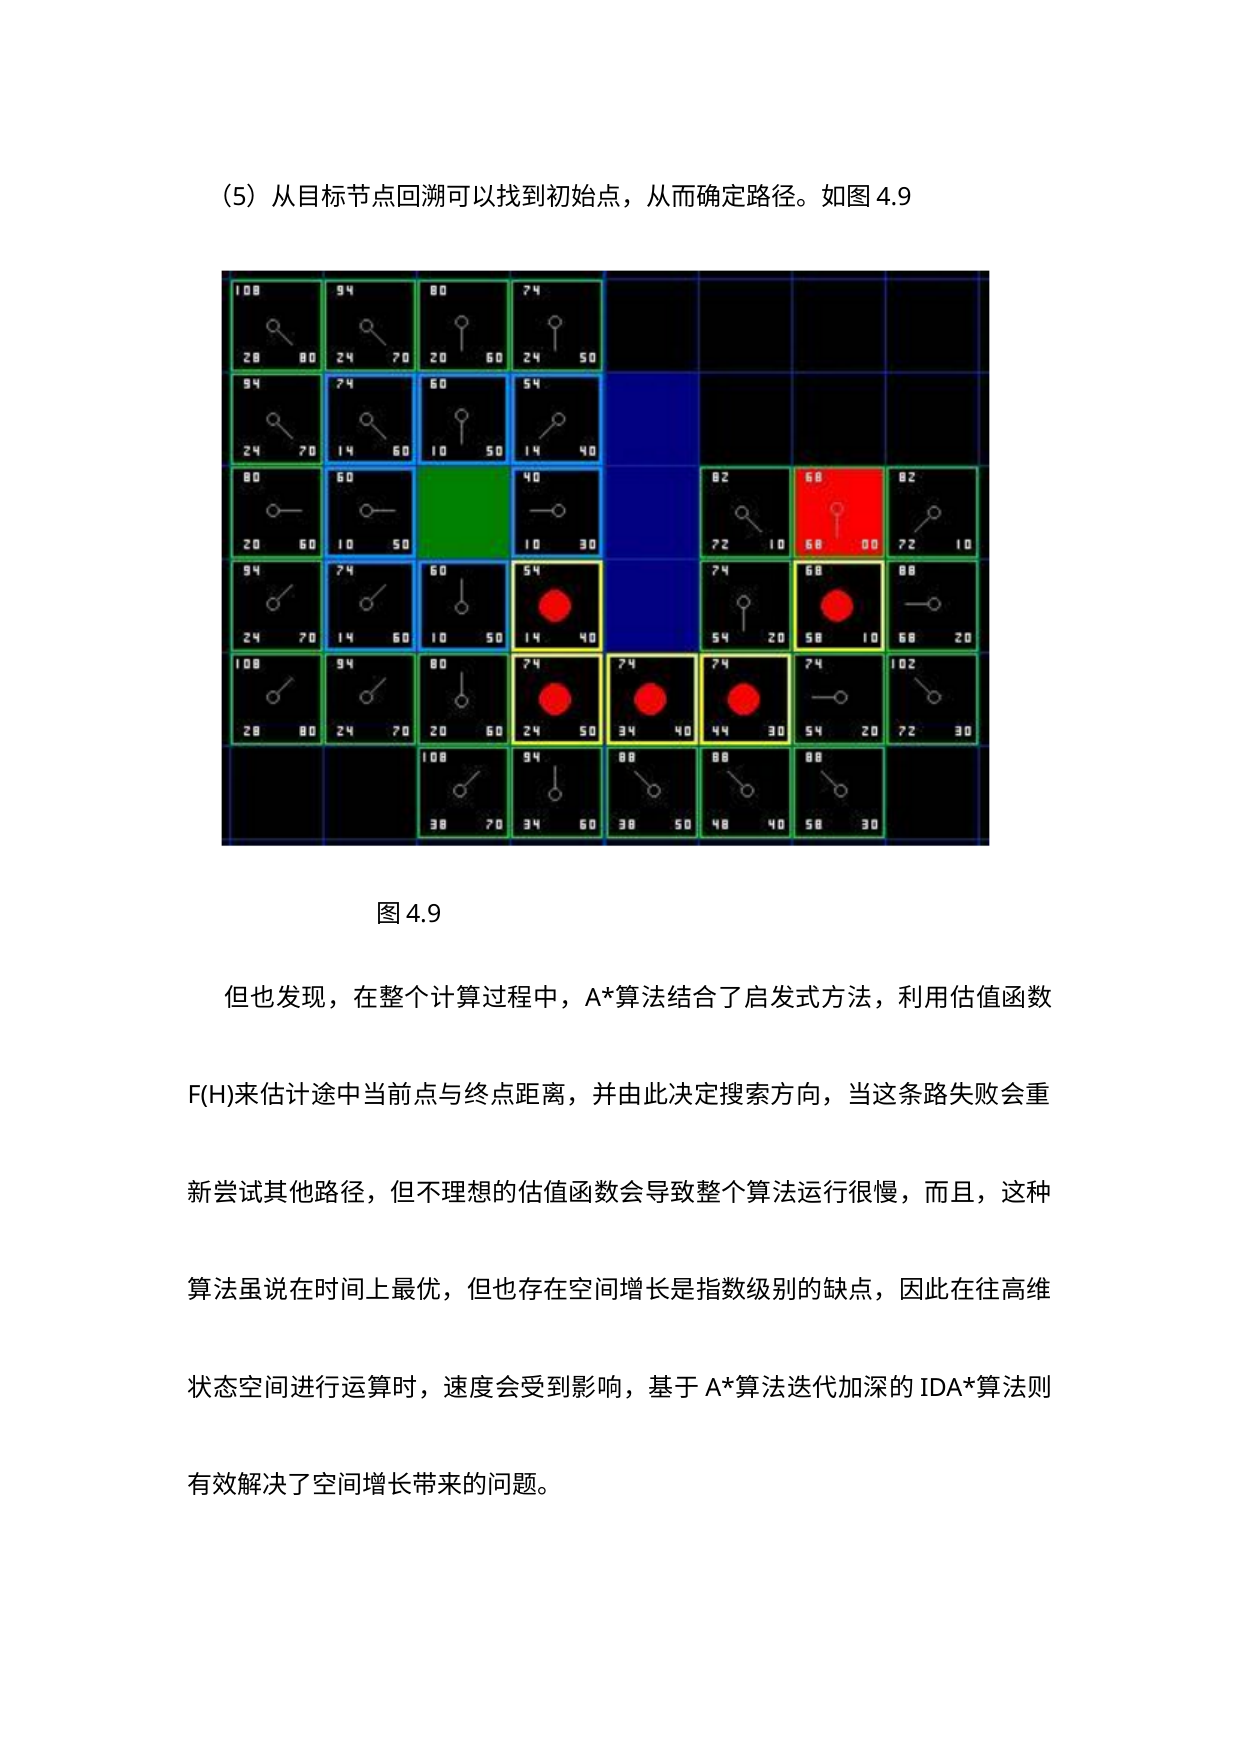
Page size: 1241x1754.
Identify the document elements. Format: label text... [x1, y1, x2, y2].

picture [213, 256, 994, 852]
list 图4.9 [187, 879, 1053, 944]
list （5）从目标节点回溯可以找到初始点，从而确定路径。如图4.9 [187, 162, 1053, 227]
list 但也发现，在整个计算过程中，A*算法结合了启发式方法，利用估值函数F(H)来估计途中当前点与终点距离，并由此决定搜索方向，当这条路失败会重新尝试其他路径，但不理想的估值函数会导致整个算法运行很慢，而且，这种算法虽说在时间上最优，但也存在空间增长是指数级别的缺点，因此在往高维状态空间进行运算时，速度会受到影响，基于A*算法迭代加深的IDA*算法则有效解决了空间增长带来的问题。 [187, 963, 1053, 1515]
